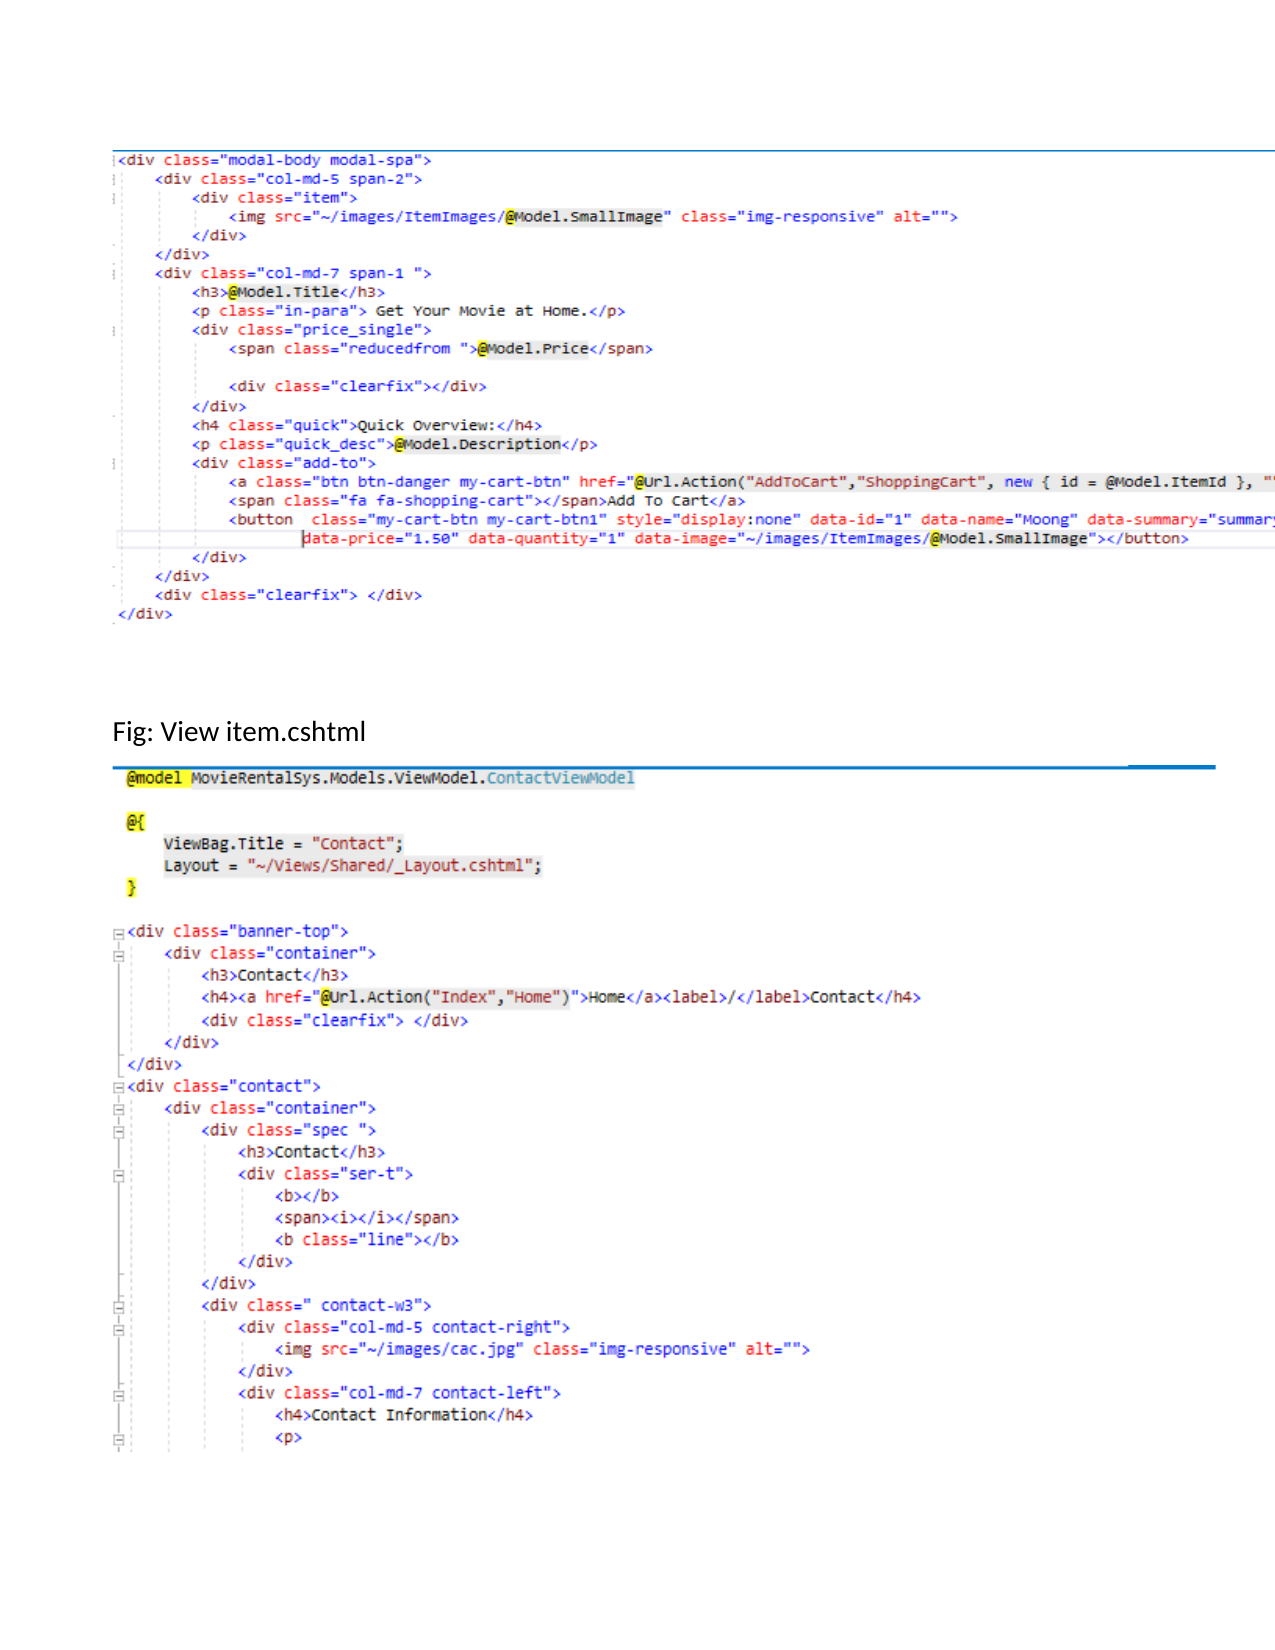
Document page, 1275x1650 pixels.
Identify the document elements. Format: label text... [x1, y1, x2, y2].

picture [112, 765, 1216, 1452]
picture [112, 150, 1275, 697]
text Fig: View item.cshtml [112, 713, 1162, 749]
